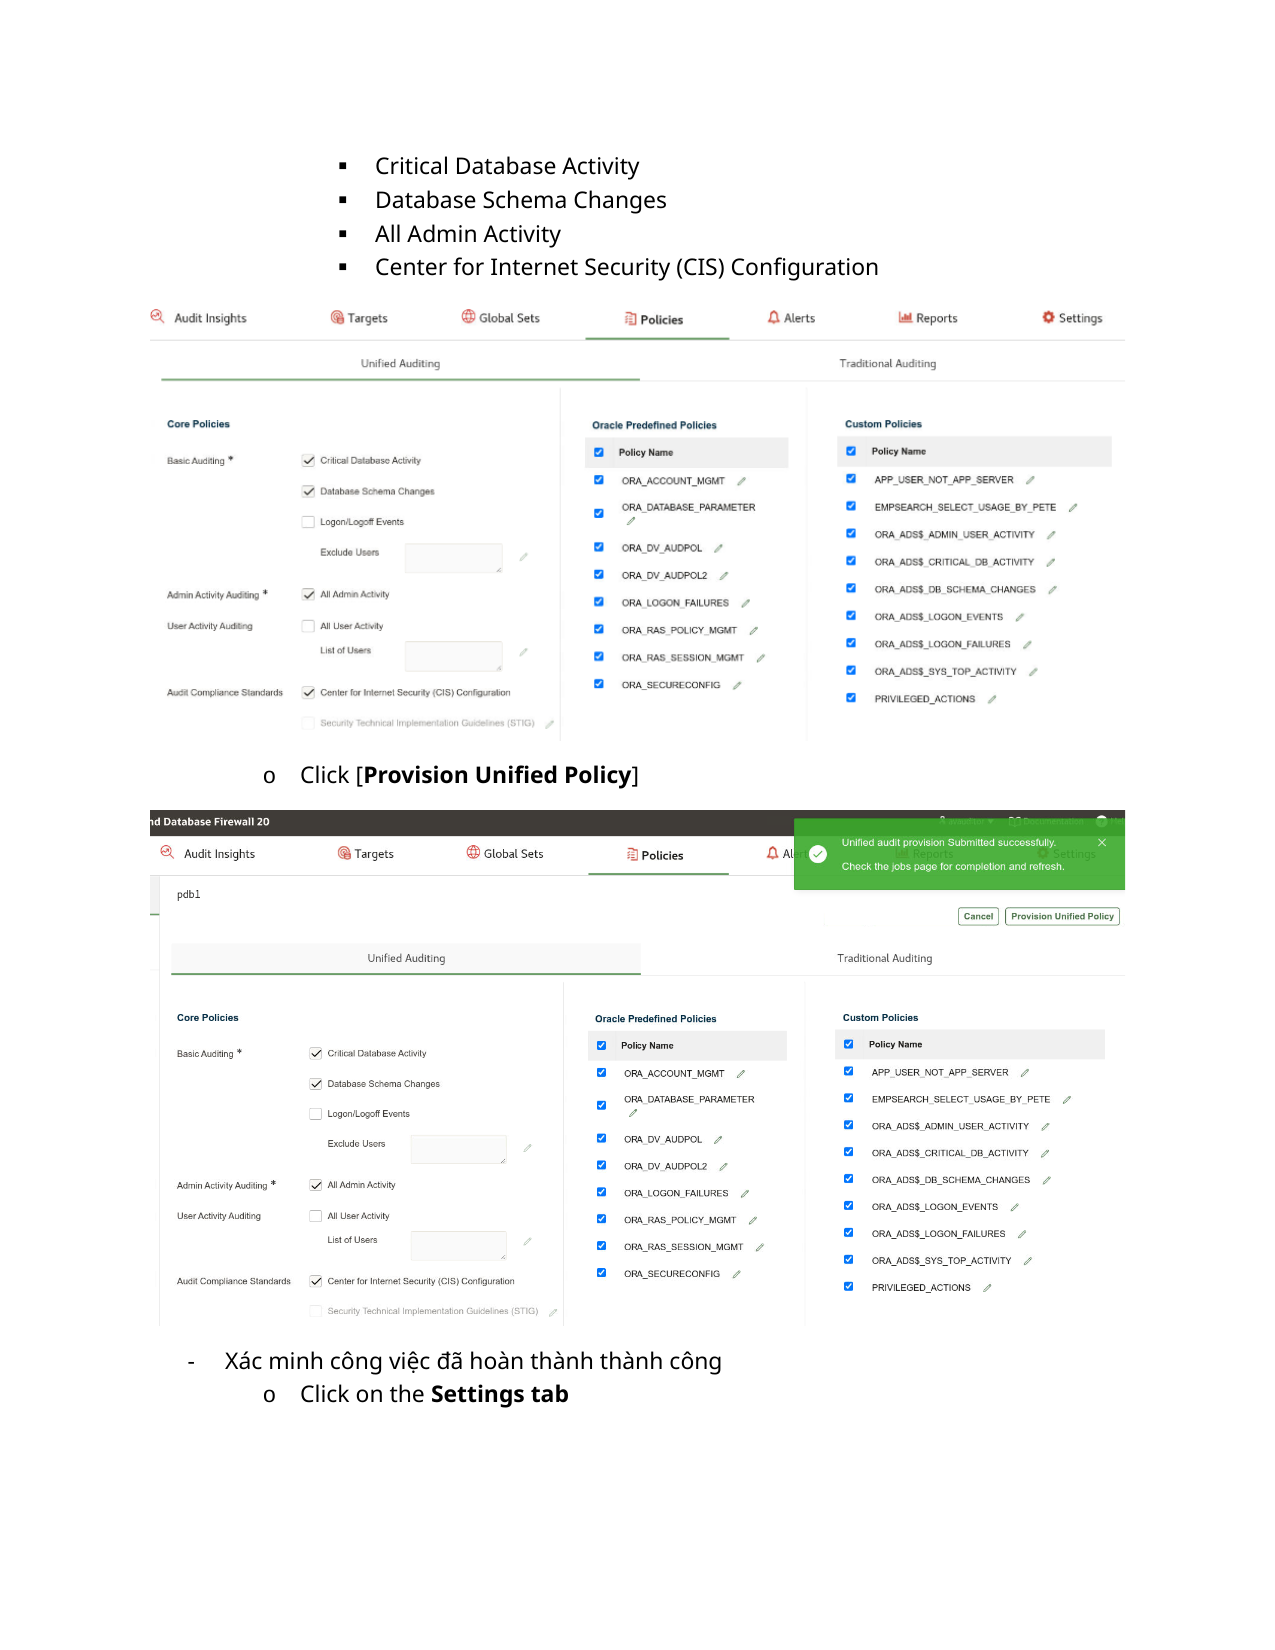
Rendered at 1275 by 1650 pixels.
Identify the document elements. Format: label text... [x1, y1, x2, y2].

list Center for Internet Security (CIS) Configuration [337, 251, 1125, 282]
picture [150, 810, 1125, 1326]
list All Admin Activity [337, 217, 1125, 249]
list Click on the Settings tab [262, 1378, 1125, 1410]
list Xác minh công việc đã hoàn thành thành công [187, 1344, 1125, 1376]
list Click [Provision Unified Policy] [262, 759, 1125, 791]
picture [150, 301, 1125, 741]
list Critical Database Activity [337, 150, 1125, 181]
list Database Schema Changes [337, 184, 1125, 215]
